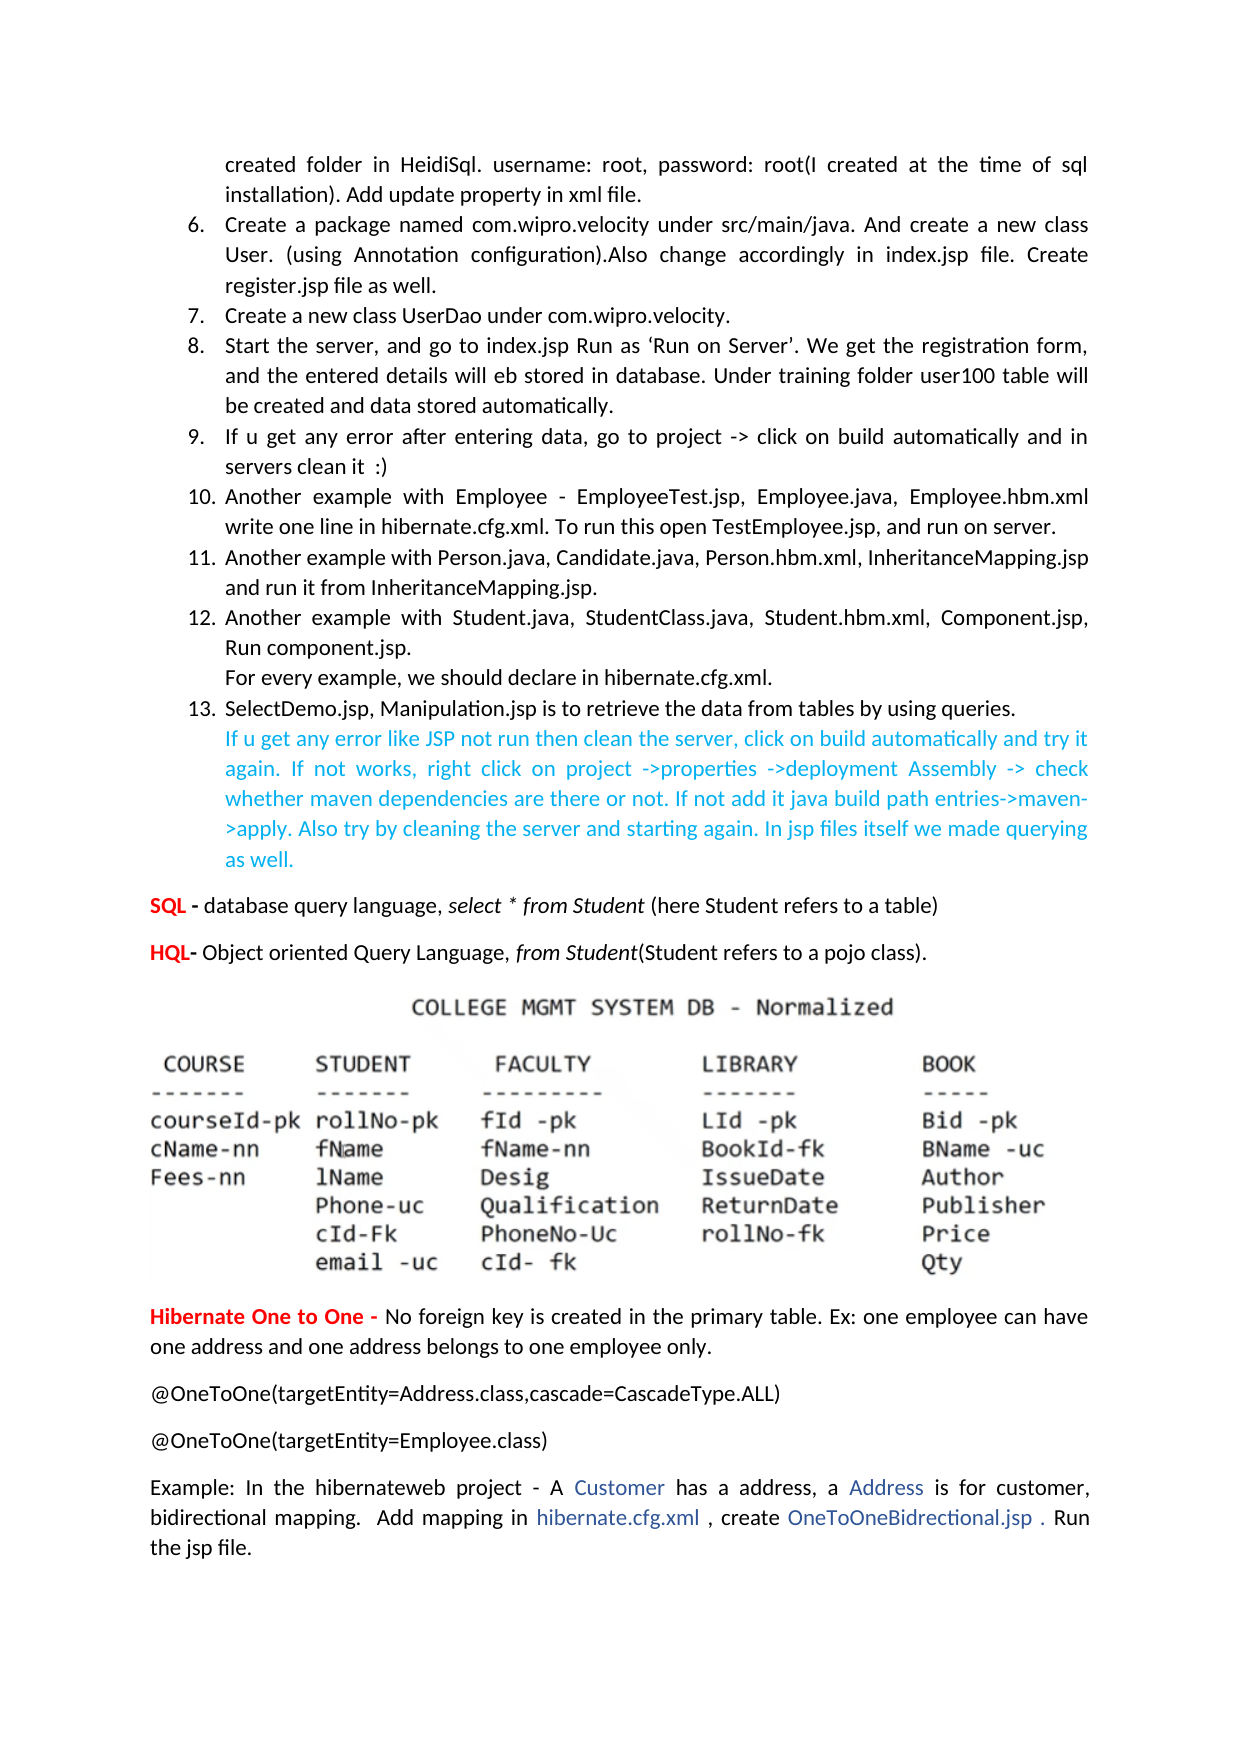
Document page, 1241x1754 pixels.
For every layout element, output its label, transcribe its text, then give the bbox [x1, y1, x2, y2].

text Example: In the hibernateweb project - A Customer has a address, a Address is for customer, bidirectional mapping. Add mapping in hibernate.cfg.xml , create OneToOneBidrectional.jsp . Run the jsp file. [150, 1473, 1090, 1561]
text SQL - database query language, select * from Student (here Student refers to a table) [150, 892, 1090, 920]
list Another example with Person.java, Candidate.java, Person.hbm.xml, InheritanceMapping.jsp and run it from InheritanceMapping.jsp. [187, 543, 1090, 601]
list Create a new class UserDao under com.wipro.velocity. [187, 301, 1090, 329]
list If u get any error like JSP not run then clean the server, click on build automatically and try it again. If not works, right click on project ->properties ->deployment Assembly -> check whether maven dependencies are there or not. If not add it java build path entries->maven->apply. Also try by cleaning the server and starting again. In jsp files itself we made querying as well. [225, 724, 1090, 873]
list Start the server, and go to index.jsp Run as ‘Run on Server’. We get the registration form, and the entered details will eb stored in database. Under training folder user100 table will be created and data stored automatically. [187, 331, 1090, 420]
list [187, 150, 1090, 208]
list SelectDemo.jsp, Manipulation.jsp is to retrieve the data from tables by using queries. [187, 694, 1090, 722]
list Create a package named com.wipro.velocity under src/main/java. And create a new class User. (using Annotation configuration).Also change accordingly in index.jsp file. Create register.jsp file as well. [187, 210, 1090, 299]
list If u get any error after entering data, go to project -> click on build automatically and in servers clean it :) [187, 422, 1090, 480]
text Hibernate One to One - No foreign key is created in the primary table. Ex: one employee can have one address and one address belongs to one employee only. [150, 1302, 1090, 1360]
list For every example, we should declare in hibernate.cfg.xml. [225, 663, 1090, 692]
list Another example with Student.java, StudentClass.java, Student.hbm.xml, Component.jsp, Run component.jsp. [187, 603, 1090, 661]
text @OneToOne(targetEntity=Employee.class) [150, 1426, 1090, 1454]
text @OneToOne(targetEntity=Address.class,cascade=CascadeType.ALL) [150, 1379, 1090, 1407]
picture [150, 985, 1071, 1283]
text HQL- Object oriented Query Language, from Student(Student refers to a pojo class). [150, 938, 1090, 967]
list Another example with Employee - EmployeeTest.jsp, Employee.java, Employee.hbm.xml write one line in hibernate.cfg.xml. To run this open TestEmployee.jsp, and run on server. [187, 482, 1090, 541]
